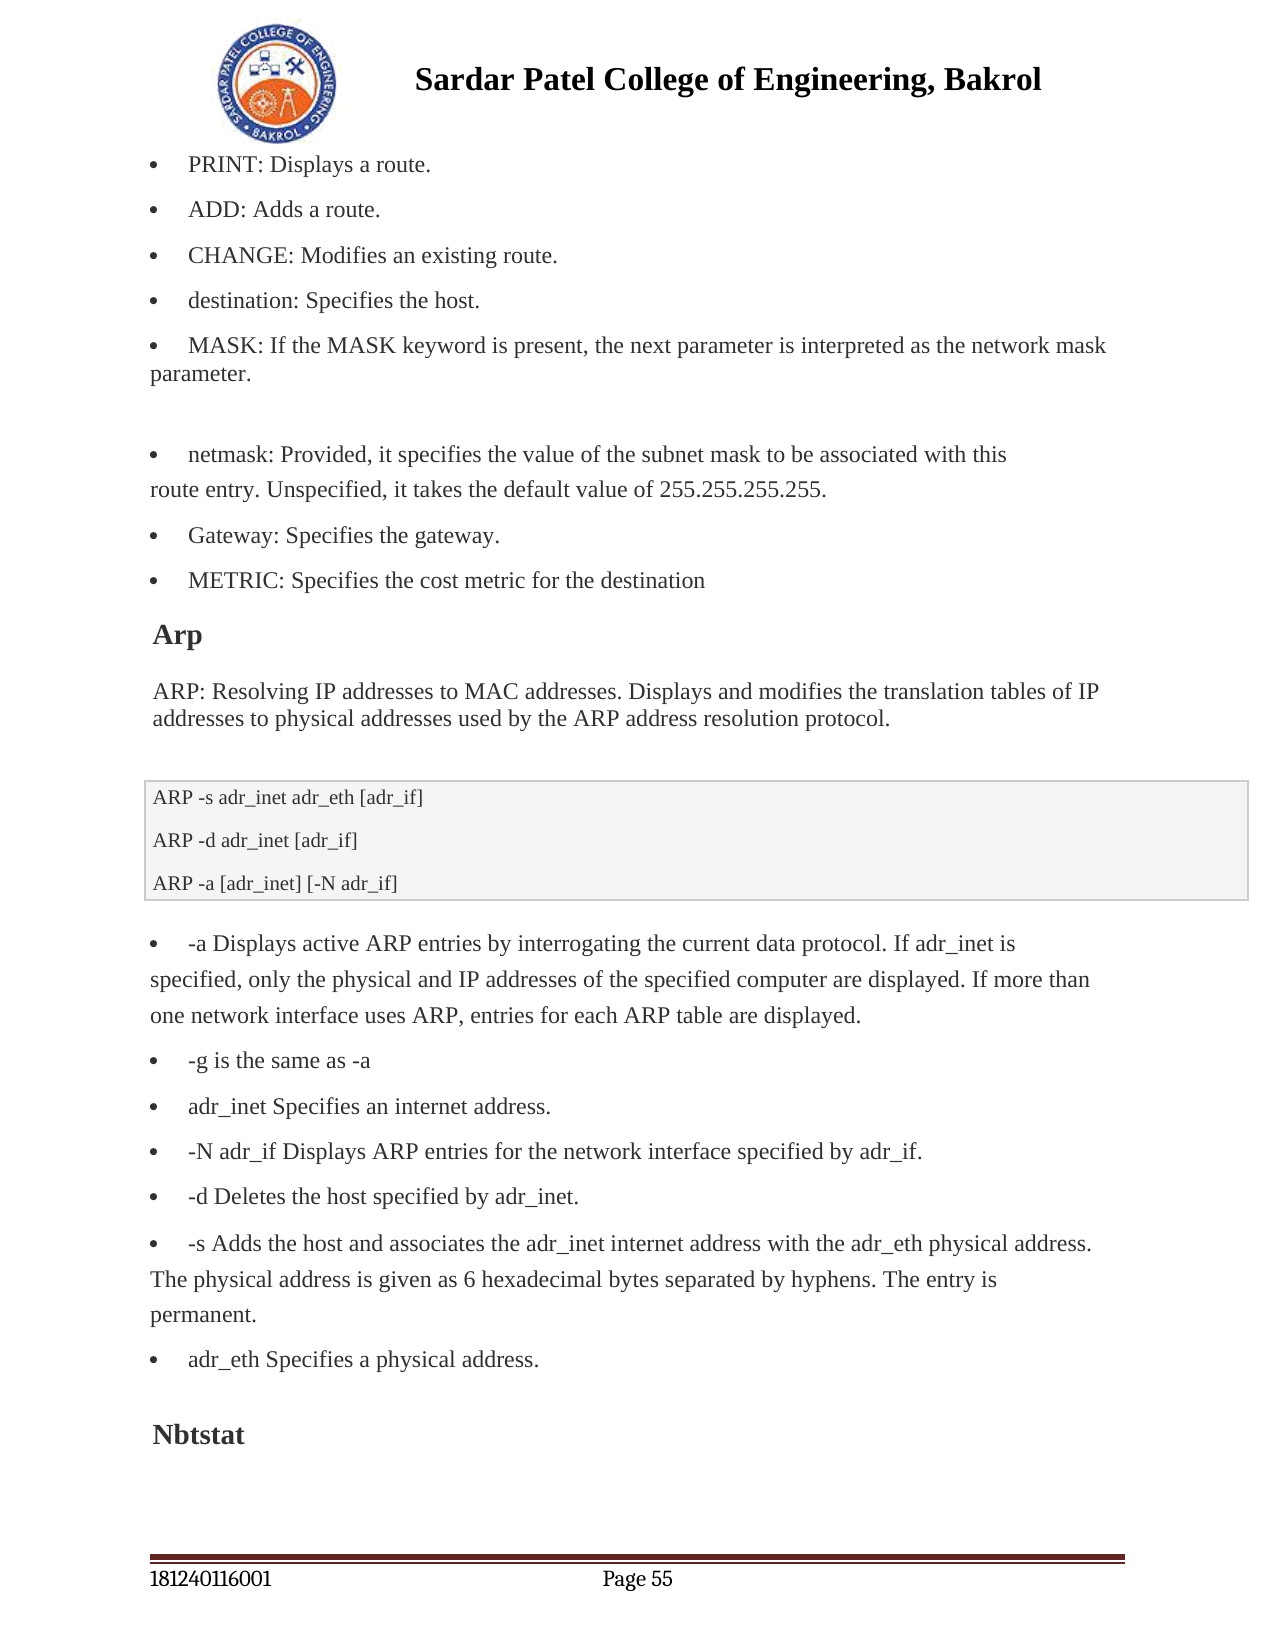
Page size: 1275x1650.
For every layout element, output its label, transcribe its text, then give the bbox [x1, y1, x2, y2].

list PRINT: Displays a route. [150, 150, 1125, 178]
list -a Displays active ARP entries by interrogating the current data protocol. If adr_inet is specified, only the physical and IP addresses of the specified computer are displayed. If more than one network interface uses ARP, entries for each ARP table are displayed. [150, 929, 1094, 1029]
list -d Deletes the host specified by adr_inet. [150, 1182, 1125, 1210]
list adr_inet Specifies an internet address. [150, 1092, 1125, 1119]
list METRIC: Specifies the cost metric for the destination [150, 566, 1125, 594]
list -g is the same as -a [150, 1046, 1125, 1074]
list CHANGE: Modifies an existing route. [150, 241, 1125, 268]
list ADD: Adds a route. [150, 195, 1125, 223]
list destination: Specifies the host. [150, 286, 1125, 314]
text ARP -a [adr_inet] [-N adr_if] [152, 871, 1125, 895]
text Nbtstat [152, 1417, 1125, 1450]
list -s Adds the host and associates the adr_inet internet address with the adr_eth physical address. The physical address is given as 6 hexadecimal bytes separated by hyphens. The entry is permanent. [150, 1229, 1106, 1327]
text ARP: Resolving IP addresses to MAC addresses. Displays and modifies the translation tables of IP addresses to physical addresses used by the ARP address resolution protocol. [152, 678, 1108, 732]
picture [187, 17, 367, 147]
list MASK: If the MASK keyword is present, the next parameter is interpreted as the network mask parameter. [150, 331, 1125, 387]
list -N adr_if Displays ARP entries for the network interface specified by adr_if. [150, 1137, 1125, 1165]
list adr_eth Specifies a physical address. [150, 1345, 1125, 1373]
list netmask: Provided, it specifies the value of the subnet mask to be associated with this route entry. Unspecified, it takes the default value of 255.255.255.255. [150, 441, 1008, 503]
text ARP -s adr_inet adr_eth [adr_if] [152, 785, 1125, 809]
text ARP -d adr_inet [adr_if] [152, 828, 1125, 852]
text Arp [152, 617, 1125, 651]
list Gateway: Specifies the gateway. [150, 521, 1125, 548]
